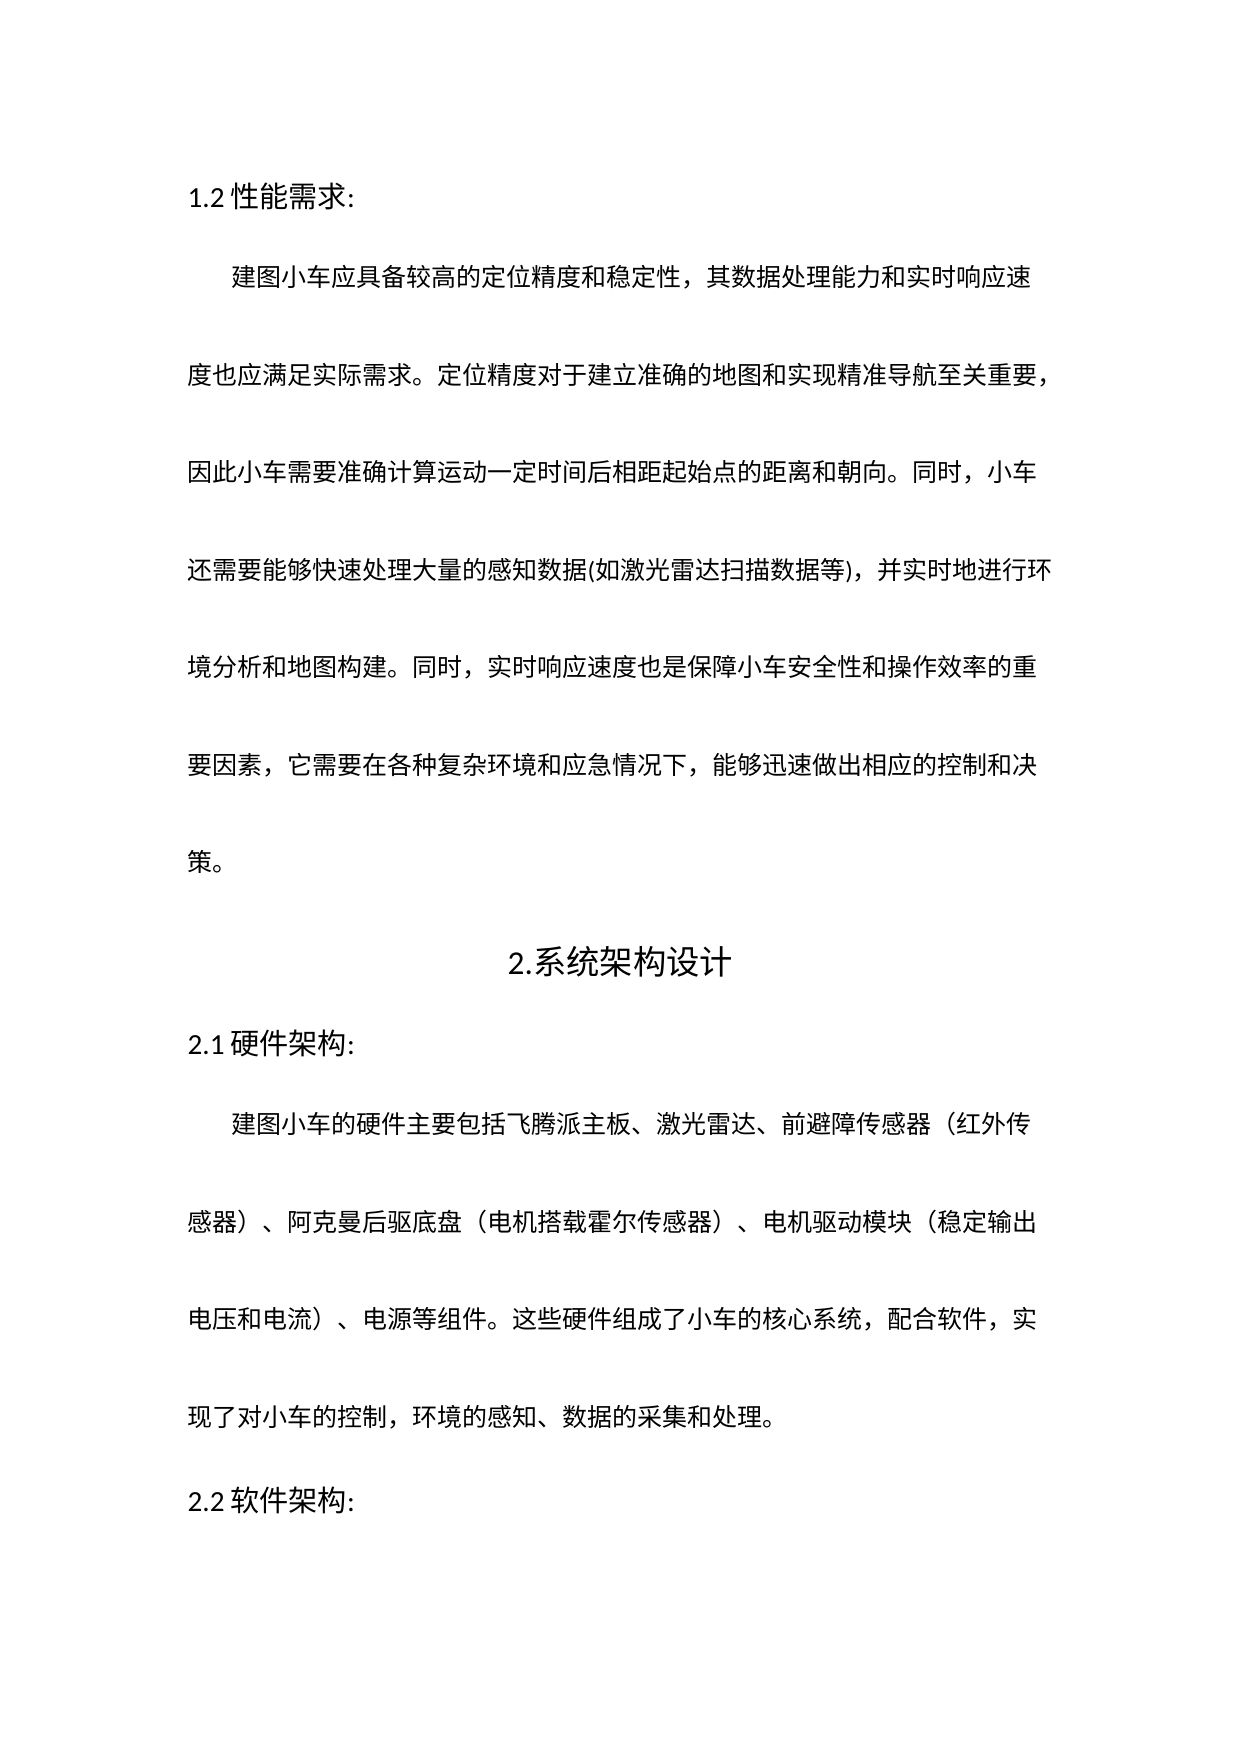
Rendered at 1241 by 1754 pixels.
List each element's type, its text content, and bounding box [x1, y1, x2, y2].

text 建图小车的硬件主要包括飞腾派主板、激光雷达、前避障传感器（红外传感器）、阿克曼后驱底盘（电机搭载霍尔传感器）、电机驱动模块（稳定输出电压和电流）、电源等组件。这些硬件组成了小车的核心系统，配合软件，实现了对小车的控制，环境的感知、数据的采集和处理。 [187, 1090, 1053, 1448]
text 2.1硬件架构: [187, 1009, 1053, 1074]
text 建图小车应具备较高的定位精度和稳定性，其数据处理能力和实时响应速度也应满足实际需求。定位精度对于建立准确的地图和实现精准导航至关重要，因此小车需要准确计算运动一定时间后相距起始点的距离和朝向。同时，小车还需要能够快速处理大量的感知数据(如激光雷达扫描数据等)，并实时地进行环境分析和地图构建。同时，实时响应速度也是保障小车安全性和操作效率的重要因素，它需要在各种复杂环境和应急情况下，能够迅速做出相应的控制和决策。 [187, 243, 1053, 893]
text 2.2软件架构: [187, 1466, 1053, 1531]
text 1.2性能需求: [187, 162, 1053, 227]
text 2.系统架构设计 [187, 928, 1053, 993]
